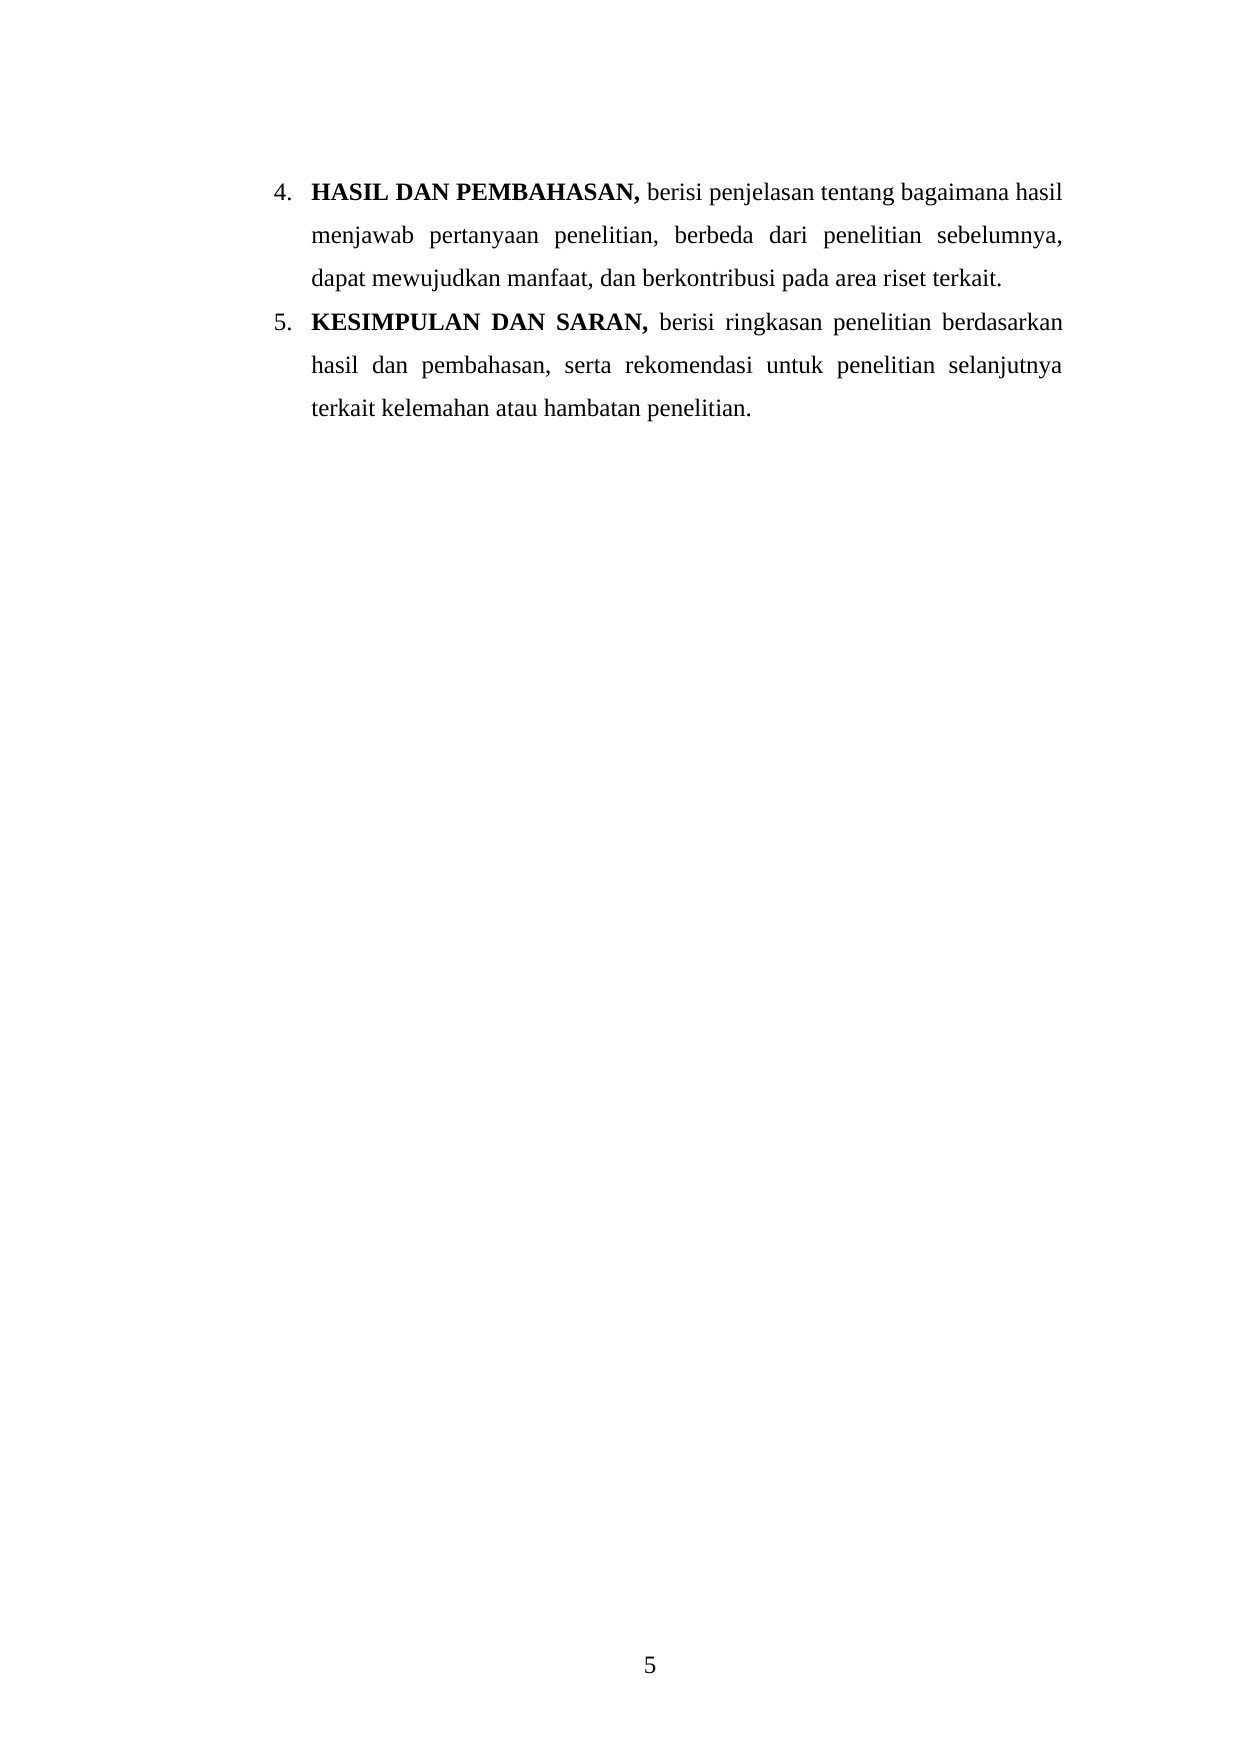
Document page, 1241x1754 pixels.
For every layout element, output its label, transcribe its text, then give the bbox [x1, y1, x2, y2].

list KESIMPULAN DAN SARAN, berisi ringkasan penelitian berdasarkan hasil dan pembahasan, serta rekomendasi untuk penelitian selanjutnya terkait kelemahan atau hambatan penelitian. [274, 307, 1063, 422]
list HASIL DAN PEMBAHASAN, berisi penjelasan tentang bagaimana hasil menjawab pertanyaan penelitian, berbeda dari penelitian sebelumnya, dapat mewujudkan manfaat, dan berkontribusi pada area riset terkait. [274, 177, 1063, 292]
